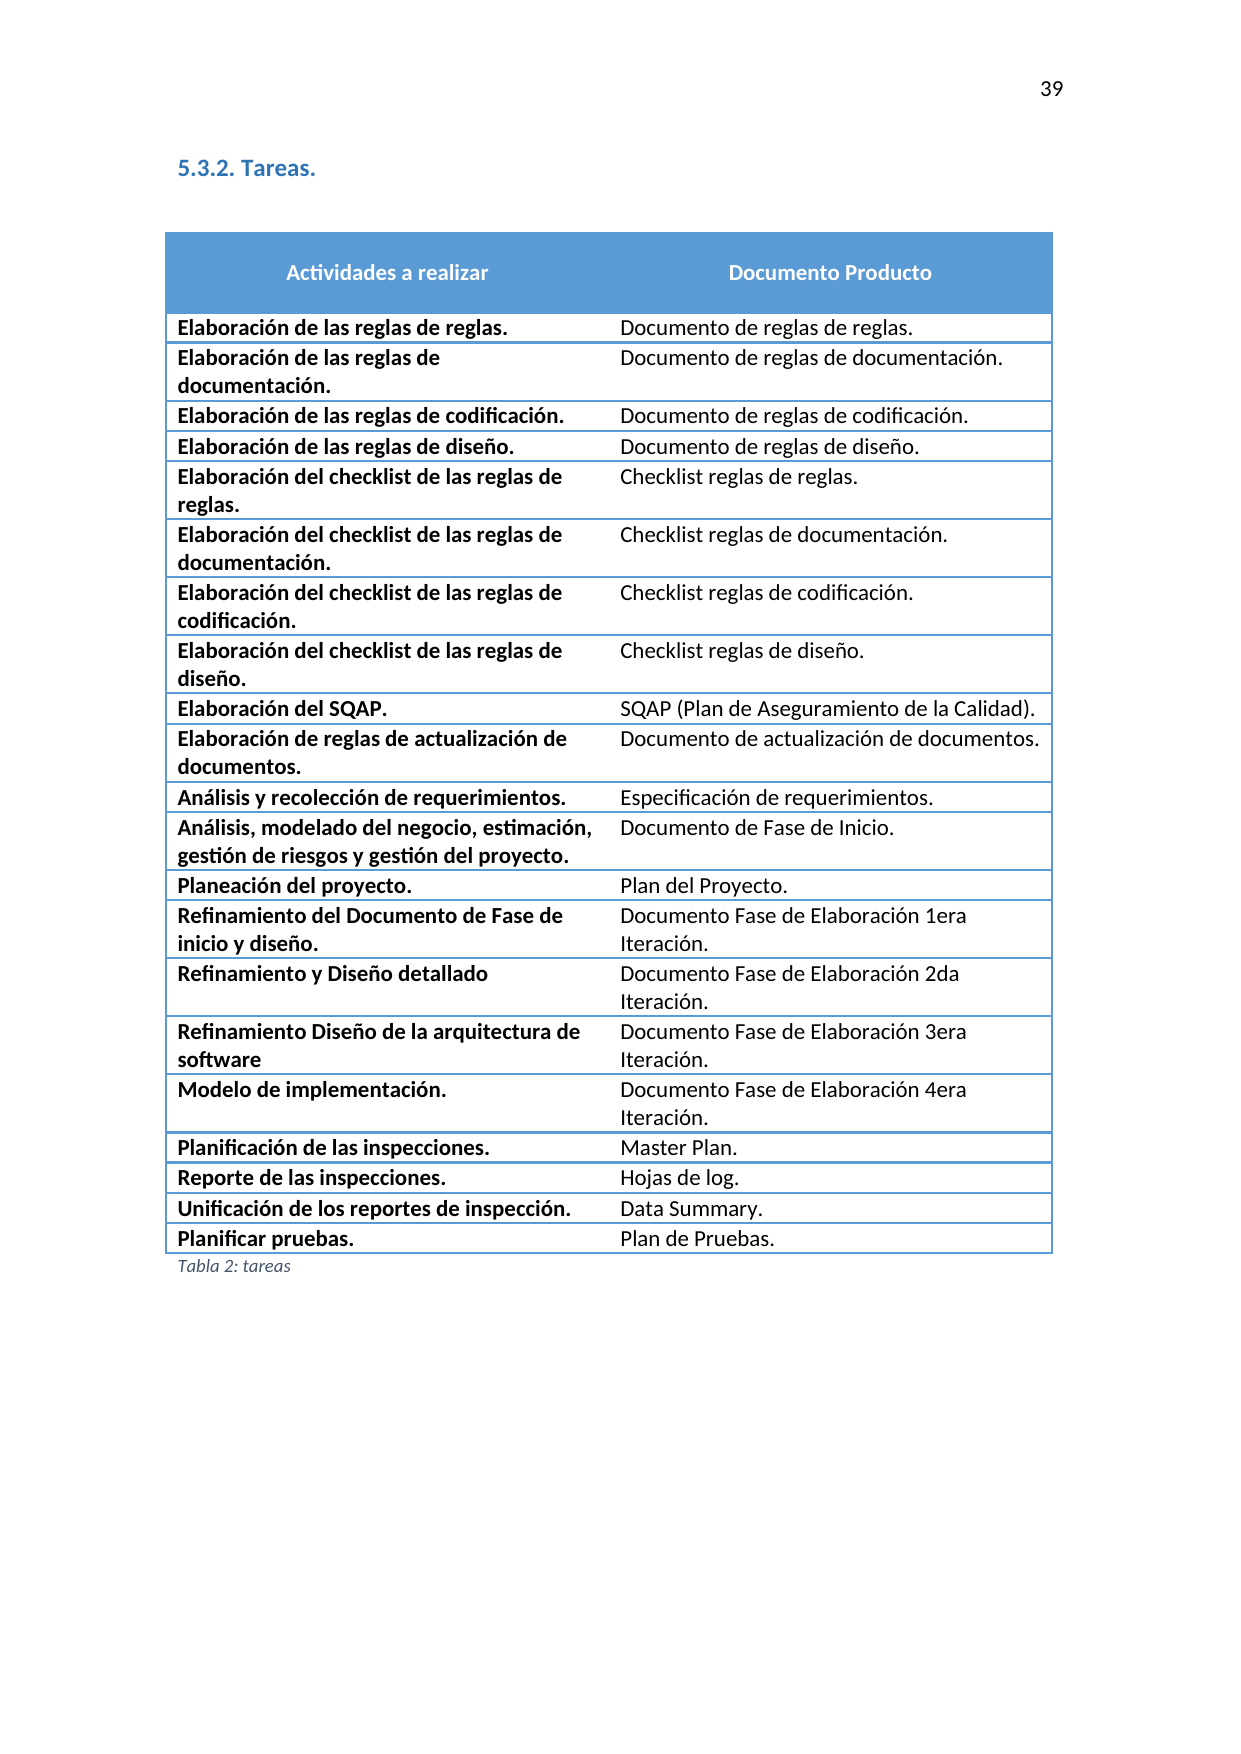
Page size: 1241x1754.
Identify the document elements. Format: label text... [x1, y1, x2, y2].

table_header Documento Producto [609, 234, 1051, 311]
table_cell Elaboración de las reglas de codificación. [167, 402, 609, 430]
table_cell Refinamiento del Documento de Fase de inicio y diseño. [167, 901, 609, 957]
table_cell Checklist reglas de documentación. [609, 520, 1051, 576]
table_cell Análisis, modelado del negocio, estimación, gestión de riesgos y gestión del proyecto. [167, 813, 609, 869]
table_cell Modelo de implementación. [167, 1075, 609, 1131]
table_cell Refinamiento Diseño de la arquitectura de software [167, 1017, 609, 1073]
table_cell Elaboración del checklist de las reglas de codificación. [167, 578, 609, 634]
table_cell Master Plan. [609, 1134, 1051, 1161]
table_header Actividades a realizar [167, 234, 609, 311]
table_cell Documento Fase de Elaboración 2da Iteración. [609, 959, 1051, 1015]
table_cell Planificar pruebas. [167, 1224, 609, 1252]
table_cell Unificación de los reportes de inspección. [167, 1194, 609, 1222]
table_cell Elaboración del checklist de las reglas de reglas. [167, 462, 609, 518]
table_cell Plan del Proyecto. [609, 871, 1051, 899]
table_cell Checklist reglas de codificación. [609, 578, 1051, 634]
table_cell Elaboración del checklist de las reglas de documentación. [167, 520, 609, 576]
table_cell Documento Fase de Elaboración 4era Iteración. [609, 1075, 1051, 1131]
table_cell Análisis y recolección de requerimientos. [167, 783, 609, 811]
table_cell Elaboración de las reglas de documentación. [167, 344, 609, 399]
table_cell Planificación de las inspecciones. [167, 1134, 609, 1161]
table_cell Checklist reglas de diseño. [609, 636, 1051, 692]
table_cell Elaboración de las reglas de diseño. [167, 432, 609, 460]
table_cell Especificación de requerimientos. [609, 783, 1051, 811]
table_cell Documento de Fase de Inicio. [609, 813, 1051, 869]
table_cell Documento Fase de Elaboración 1era Iteración. [609, 901, 1051, 957]
table_cell Documento de reglas de codificación. [609, 402, 1051, 430]
table_cell Documento de actualización de documentos. [609, 725, 1051, 781]
table_cell Refinamiento y Diseño detallado [167, 959, 609, 1015]
table_cell Planeación del proyecto. [167, 871, 609, 899]
subtitle 5.3.2. Tareas. [177, 152, 1063, 182]
table_cell Elaboración de reglas de actualización de documentos. [167, 725, 609, 781]
table_cell Documento Fase de Elaboración 3era Iteración. [609, 1017, 1051, 1073]
table_cell Plan de Pruebas. [609, 1224, 1051, 1252]
table_cell Data Summary. [609, 1194, 1051, 1222]
table_cell Documento de reglas de reglas. [609, 314, 1051, 341]
table_cell Reporte de las inspecciones. [167, 1164, 609, 1192]
table_cell Elaboración del checklist de las reglas de diseño. [167, 636, 609, 692]
table_cell Checklist reglas de reglas. [609, 462, 1051, 518]
table_cell Hojas de log. [609, 1164, 1051, 1192]
table_cell Elaboración del SQAP. [167, 694, 609, 722]
table_cell Documento de reglas de documentación. [609, 344, 1051, 399]
table_cell Elaboración de las reglas de reglas. [167, 314, 609, 341]
table_cell SQAP (Plan de Aseguramiento de la Calidad). [609, 694, 1051, 722]
table_cell Documento de reglas de diseño. [609, 432, 1051, 460]
